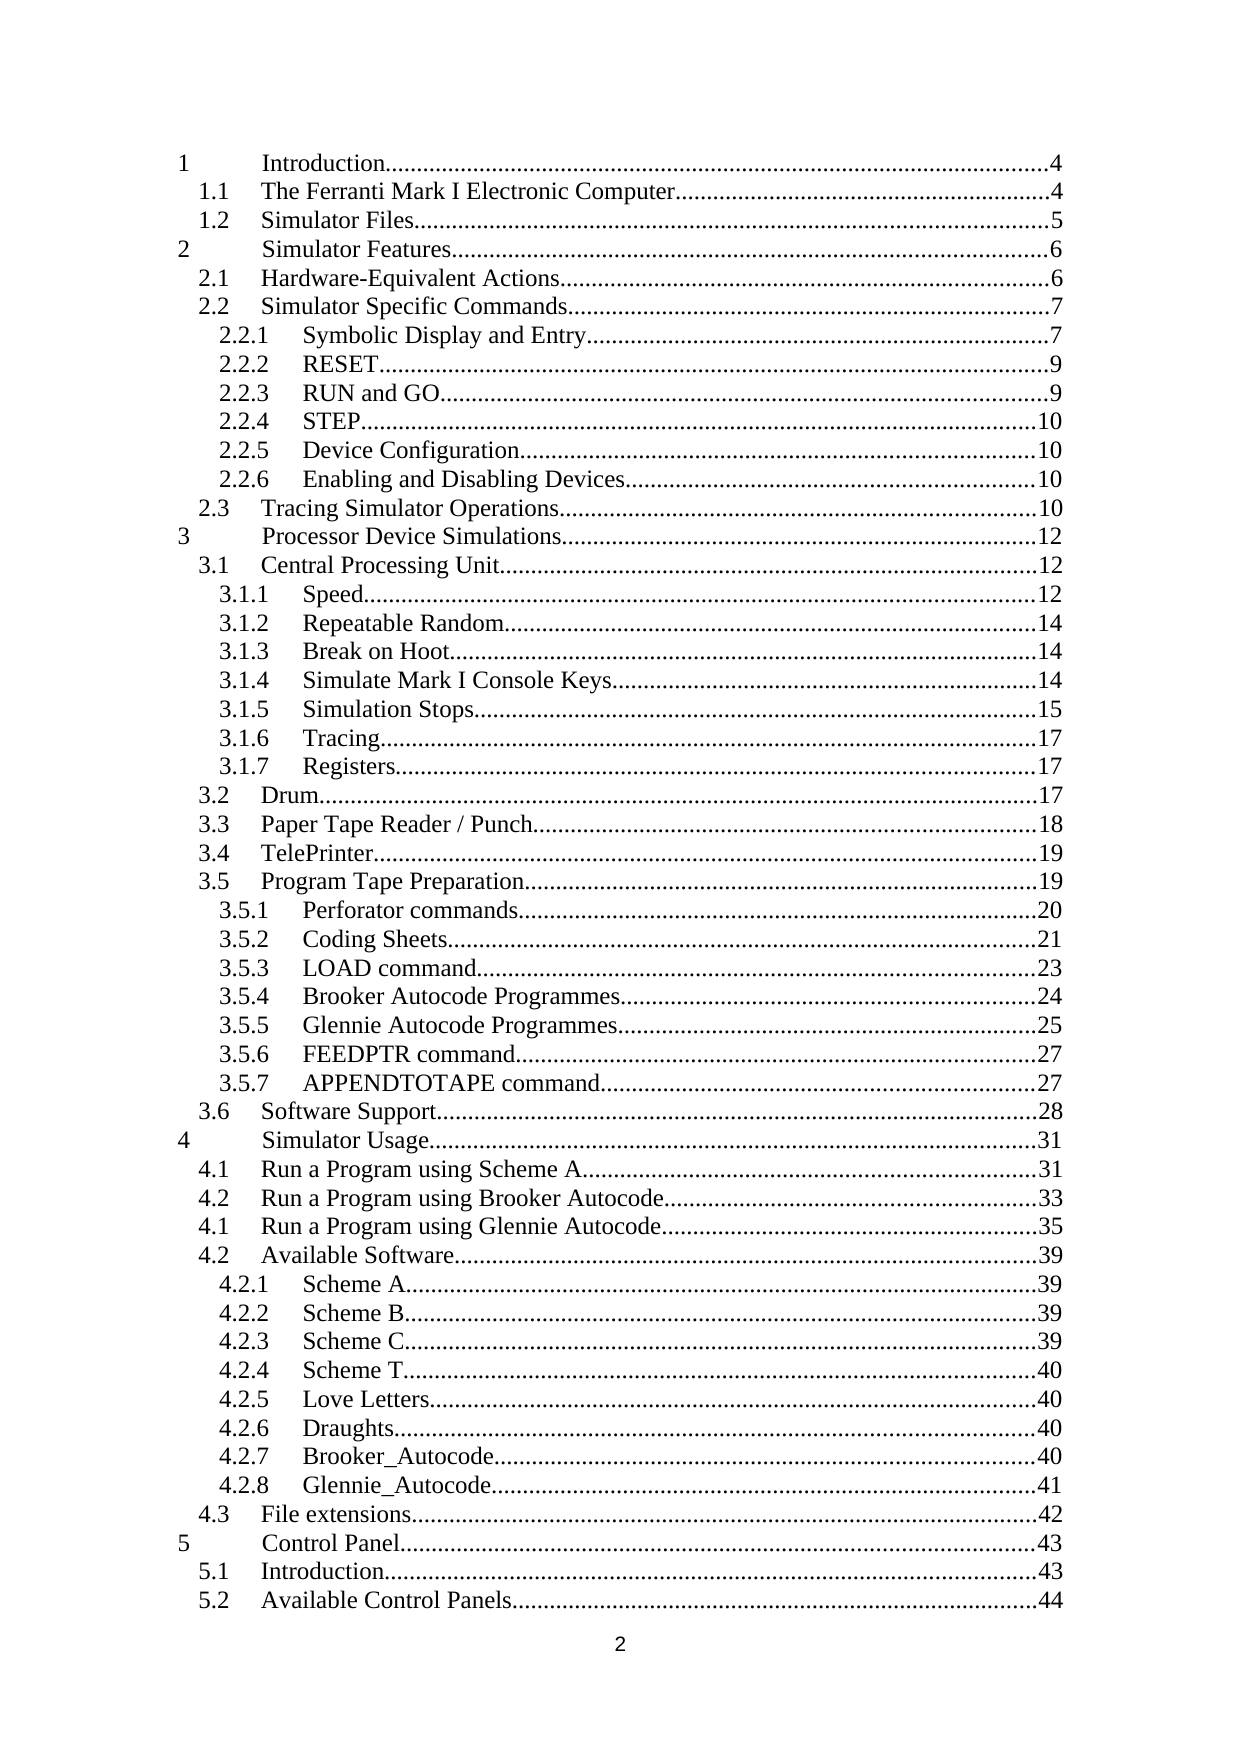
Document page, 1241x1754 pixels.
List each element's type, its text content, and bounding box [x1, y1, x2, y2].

text 3.1.5 Simulation Stops 15 [219, 694, 1063, 723]
text 2.3 Tracing Simulator Operations 10 [198, 493, 1063, 521]
text 4.2.2 Scheme B 39 [219, 1298, 1063, 1326]
text 2.2 Simulator Specific Commands 7 [198, 291, 1063, 320]
text 3 Processor Device Simulations 12 [177, 521, 1063, 550]
text 2.1 Hardware-Equivalent Actions 6 [198, 263, 1063, 291]
text 2.2.1 Symbolic Display and Entry 7 [219, 320, 1063, 349]
text 4.2.6 Draughts 40 [219, 1413, 1063, 1441]
text 1.2 Simulator Files 5 [198, 205, 1063, 234]
text 3.1.4 Simulate Mark I Console Keys 14 [219, 665, 1063, 694]
text 4.2 Run a Program using Brooker Autocode 33 [198, 1183, 1063, 1211]
text 4.2.3 Scheme C 39 [219, 1326, 1063, 1355]
text 3.6 Software Support 28 [198, 1096, 1063, 1125]
text 4.3 File extensions 42 [198, 1499, 1063, 1528]
text 3.1.6 Tracing 17 [219, 723, 1063, 751]
text 3.5.7 APPENDTOTAPE command 27 [219, 1068, 1063, 1096]
text 4.2 Available Software 39 [198, 1240, 1063, 1269]
text 3.5.1 Perforator commands 20 [219, 895, 1063, 924]
text 4.2.7 Brooker_Autocode 40 [219, 1441, 1063, 1470]
text 3.5.5 Glennie Autocode Programmes 25 [219, 1010, 1063, 1039]
text 3.1 Central Processing Unit 12 [198, 550, 1063, 579]
text 2.2.5 Device Configuration 10 [219, 435, 1063, 464]
text 3.1.2 Repeatable Random 14 [219, 608, 1063, 636]
text 3.1.1 Speed 12 [219, 579, 1063, 608]
text 5.2 Available Control Panels 44 [198, 1585, 1063, 1614]
text 3.4 TelePrinter 19 [198, 838, 1063, 866]
text 3.5.4 Brooker Autocode Programmes 24 [219, 981, 1063, 1010]
text 2.2.2 RESET 9 [219, 349, 1063, 378]
text 2.2.3 RUN and GO 9 [219, 378, 1063, 406]
text 3.5.6 FEEDPTR command 27 [219, 1039, 1063, 1068]
text 4 Simulator Usage 31 [177, 1125, 1063, 1154]
text 3.3 Paper Tape Reader / Punch 18 [198, 809, 1063, 838]
text 2.2.6 Enabling and Disabling Devices 10 [219, 464, 1063, 493]
text 3.1.3 Break on Hoot 14 [219, 636, 1063, 665]
text 3.5.3 LOAD command 23 [219, 953, 1063, 981]
text 4.1 Run a Program using Glennie Autocode 35 [198, 1211, 1063, 1240]
text 4.2.8 Glennie_Autocode 41 [219, 1470, 1063, 1499]
text 5 Control Panel 43 [177, 1528, 1063, 1556]
text 4.2.5 Love Letters 40 [219, 1384, 1063, 1413]
text 4.2.4 Scheme T 40 [219, 1355, 1063, 1384]
text 3.2 Drum 17 [198, 780, 1063, 809]
text 3.1.7 Registers 17 [219, 751, 1063, 780]
text 1 Introduction 4 [177, 148, 1063, 176]
text 1.1 The Ferranti Mark I Electronic Computer 4 [198, 176, 1063, 205]
text 3.5.2 Coding Sheets 21 [219, 924, 1063, 953]
text 3.5 Program Tape Preparation 19 [198, 866, 1063, 895]
text 4.1 Run a Program using Scheme A 31 [198, 1154, 1063, 1183]
text 2.2.4 STEP 10 [219, 406, 1063, 435]
text 2 Simulator Features 6 [177, 234, 1063, 263]
text 4.2.1 Scheme A 39 [219, 1269, 1063, 1298]
text 5.1 Introduction 43 [198, 1556, 1063, 1585]
